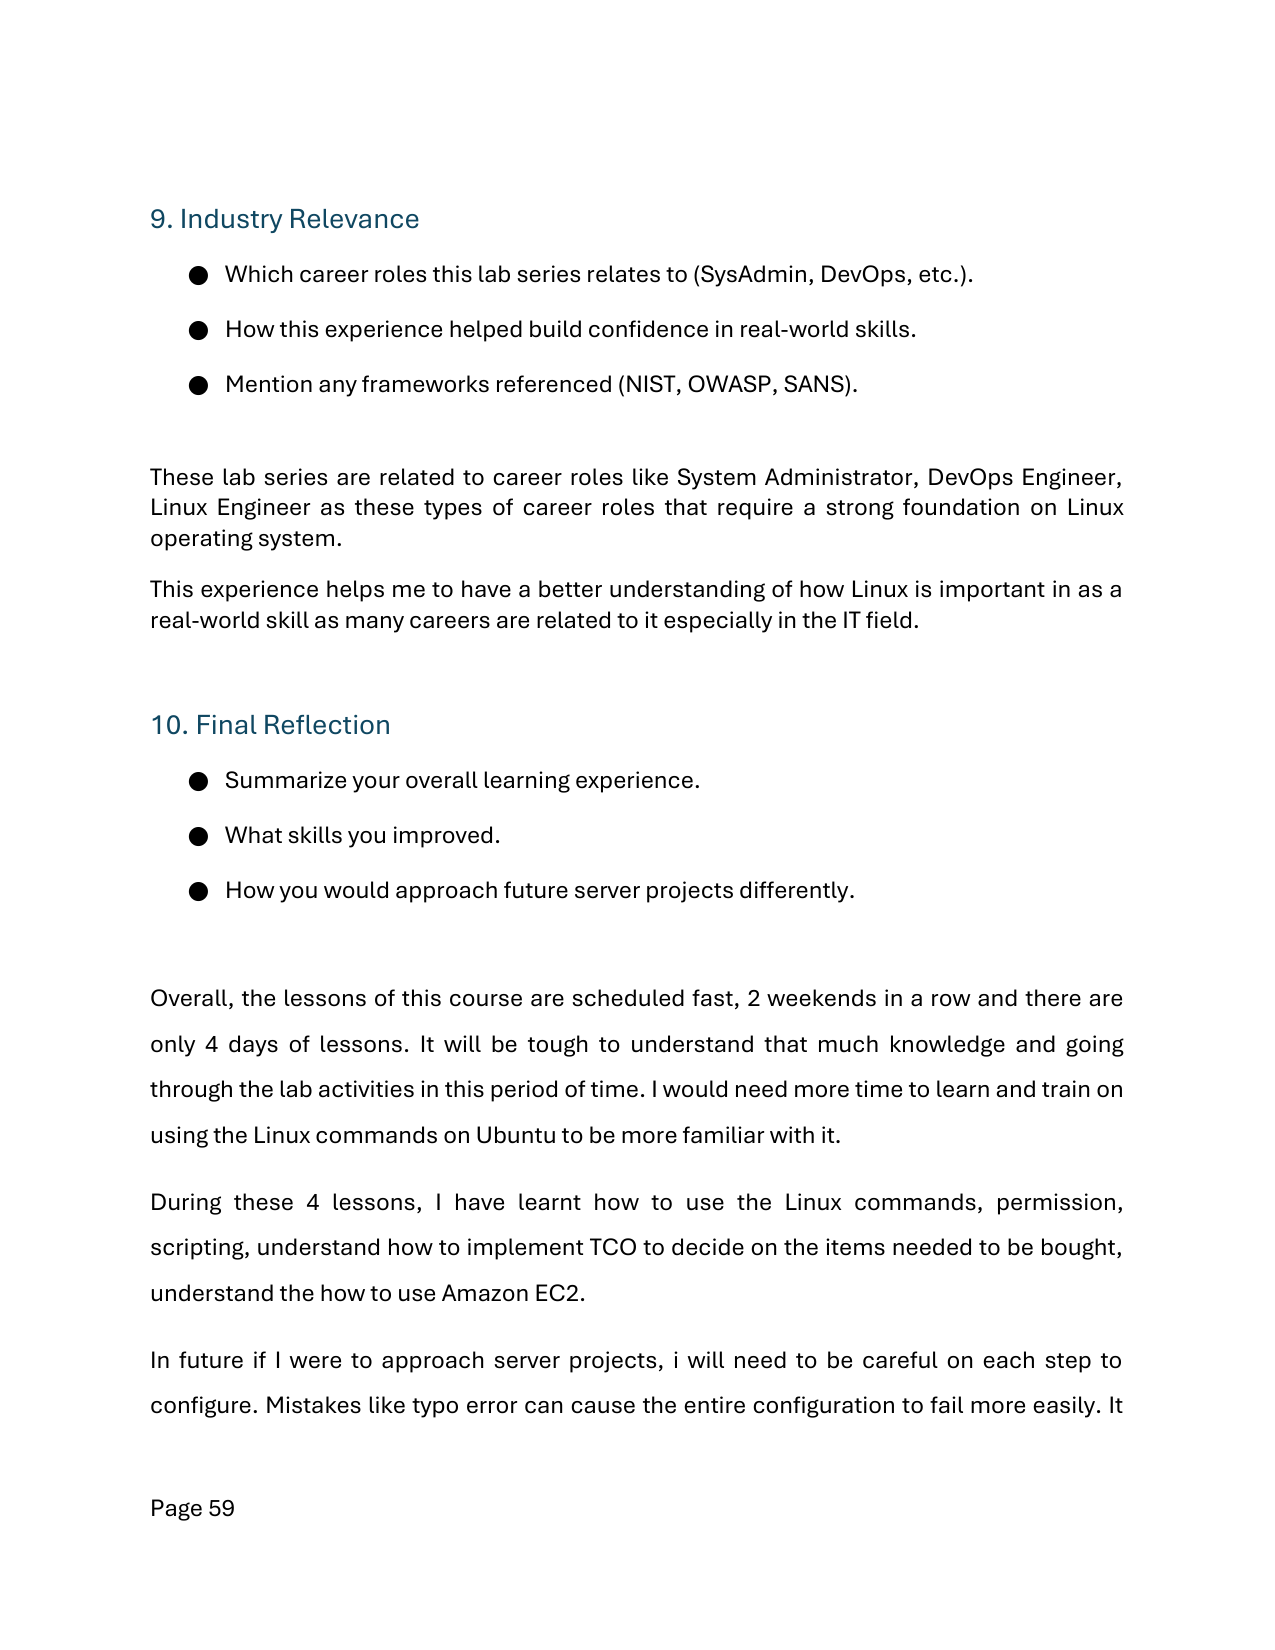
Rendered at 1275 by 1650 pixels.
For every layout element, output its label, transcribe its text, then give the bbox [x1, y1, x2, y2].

text These lab series are related to career roles like System Administrator, DevOps Engineer, Linux Engineer as these types of career roles that require a strong foundation on Linux operating system. [150, 462, 1125, 553]
list What skills you improved. [187, 806, 1125, 857]
text During these 4 lessons, I have learnt how to use the Linux commands, permission, scripting, understand how to implement TCO to decide on the items needed to be bought, understand the how to use Amazon EC2. [150, 1187, 1125, 1308]
list How you would approach future server projects differently. [187, 861, 1125, 912]
list Mention any frameworks referenced (NIST, OWASP, SANS). [187, 355, 1125, 407]
list Summarize your overall learning experience. [187, 751, 1125, 802]
text This experience helps me to have a better understanding of how Linux is important in as a real-world skill as many careers are related to it especially in the IT field. [150, 574, 1125, 635]
subtitle 9. Industry Relevance [150, 201, 1125, 237]
text Overall, the lessons of this course are scheduled fast, 2 weekends in a row and there are only 4 days of lessons. It will be tough to understand that much knowledge and going through the lab activities in this period of time. I would need more time to learn and train on using the Linux commands on Ubuntu to be more familiar with it. [150, 983, 1125, 1151]
list Which career roles this lab series relates to (SysAdmin, DevOps, etc.). [187, 245, 1125, 297]
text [150, 1344, 1125, 1421]
subtitle 10. Final Reflection [150, 707, 1125, 743]
list How this experience helped build confidence in real-world skills. [187, 300, 1125, 352]
